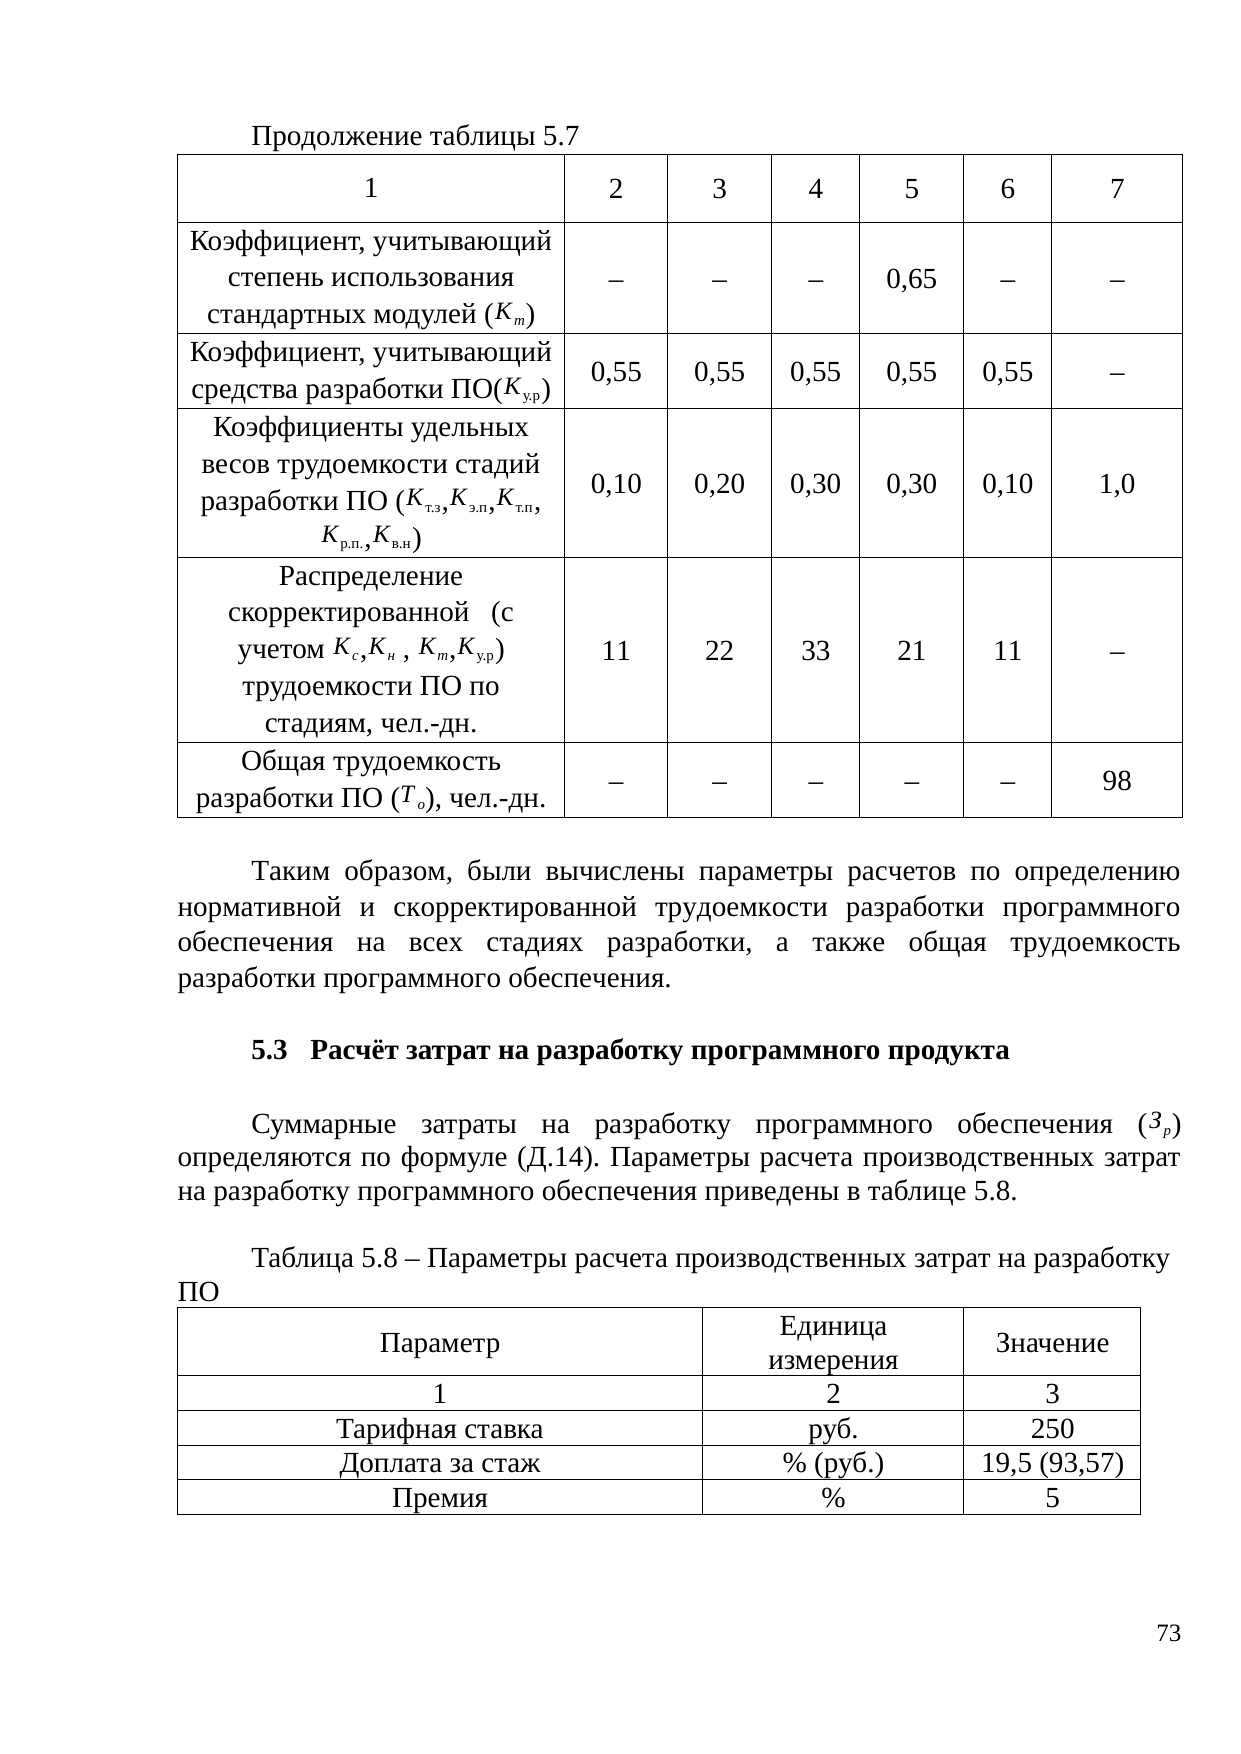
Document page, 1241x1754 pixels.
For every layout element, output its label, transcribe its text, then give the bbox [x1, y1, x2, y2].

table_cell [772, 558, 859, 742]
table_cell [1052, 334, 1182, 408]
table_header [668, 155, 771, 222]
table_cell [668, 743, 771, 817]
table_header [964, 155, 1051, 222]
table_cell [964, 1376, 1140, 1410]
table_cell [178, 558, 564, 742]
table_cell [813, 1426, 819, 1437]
text Суммарные затраты на разработку программного обеспечения () определяются по формуле (Д.14). Параметры расчета производственных затрат на разработку программного обеспечения приведены в таблице 5.8. [177, 1106, 1181, 1207]
text Таблица 5.8 – Параметры расчета производственных затрат на разработку ПО [177, 1240, 1181, 1307]
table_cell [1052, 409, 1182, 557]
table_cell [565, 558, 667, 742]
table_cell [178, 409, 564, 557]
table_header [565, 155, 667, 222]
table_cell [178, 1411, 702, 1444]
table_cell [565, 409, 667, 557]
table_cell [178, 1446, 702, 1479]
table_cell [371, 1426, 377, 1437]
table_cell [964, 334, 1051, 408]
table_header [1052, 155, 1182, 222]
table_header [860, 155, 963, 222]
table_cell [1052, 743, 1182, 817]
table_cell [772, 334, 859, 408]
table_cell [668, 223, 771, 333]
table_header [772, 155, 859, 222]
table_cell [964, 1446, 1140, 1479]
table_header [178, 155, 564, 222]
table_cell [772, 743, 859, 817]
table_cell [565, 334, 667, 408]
text Продолжение таблицы 5.7 [177, 118, 1181, 152]
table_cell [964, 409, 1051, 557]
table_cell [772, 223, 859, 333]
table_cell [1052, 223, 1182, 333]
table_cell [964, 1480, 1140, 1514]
text Таким образом, были вычислены параметры расчетов по определению нормативной и скорректированной трудоемкости разработки программного обеспечения на всех стадиях разработки, а также общая трудоемкость разработки программного обеспечения. [177, 853, 1181, 993]
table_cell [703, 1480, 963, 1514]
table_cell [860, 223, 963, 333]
subtitle 5.3 Расчёт затрат на разработку программного продукта [251, 1032, 1181, 1066]
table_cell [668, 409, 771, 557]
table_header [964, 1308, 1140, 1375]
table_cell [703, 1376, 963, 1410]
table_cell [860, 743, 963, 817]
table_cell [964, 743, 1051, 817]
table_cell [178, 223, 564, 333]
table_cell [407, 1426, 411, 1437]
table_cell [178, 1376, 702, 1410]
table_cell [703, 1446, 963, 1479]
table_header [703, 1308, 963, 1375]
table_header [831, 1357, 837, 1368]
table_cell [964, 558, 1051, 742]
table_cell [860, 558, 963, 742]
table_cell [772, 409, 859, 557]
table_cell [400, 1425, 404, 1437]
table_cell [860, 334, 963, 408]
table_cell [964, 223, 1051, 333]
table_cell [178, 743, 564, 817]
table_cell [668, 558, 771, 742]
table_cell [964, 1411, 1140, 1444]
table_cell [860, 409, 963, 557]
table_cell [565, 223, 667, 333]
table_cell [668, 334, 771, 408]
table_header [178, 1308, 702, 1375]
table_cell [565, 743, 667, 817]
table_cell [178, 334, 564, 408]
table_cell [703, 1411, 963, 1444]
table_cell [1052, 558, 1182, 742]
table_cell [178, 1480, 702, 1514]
